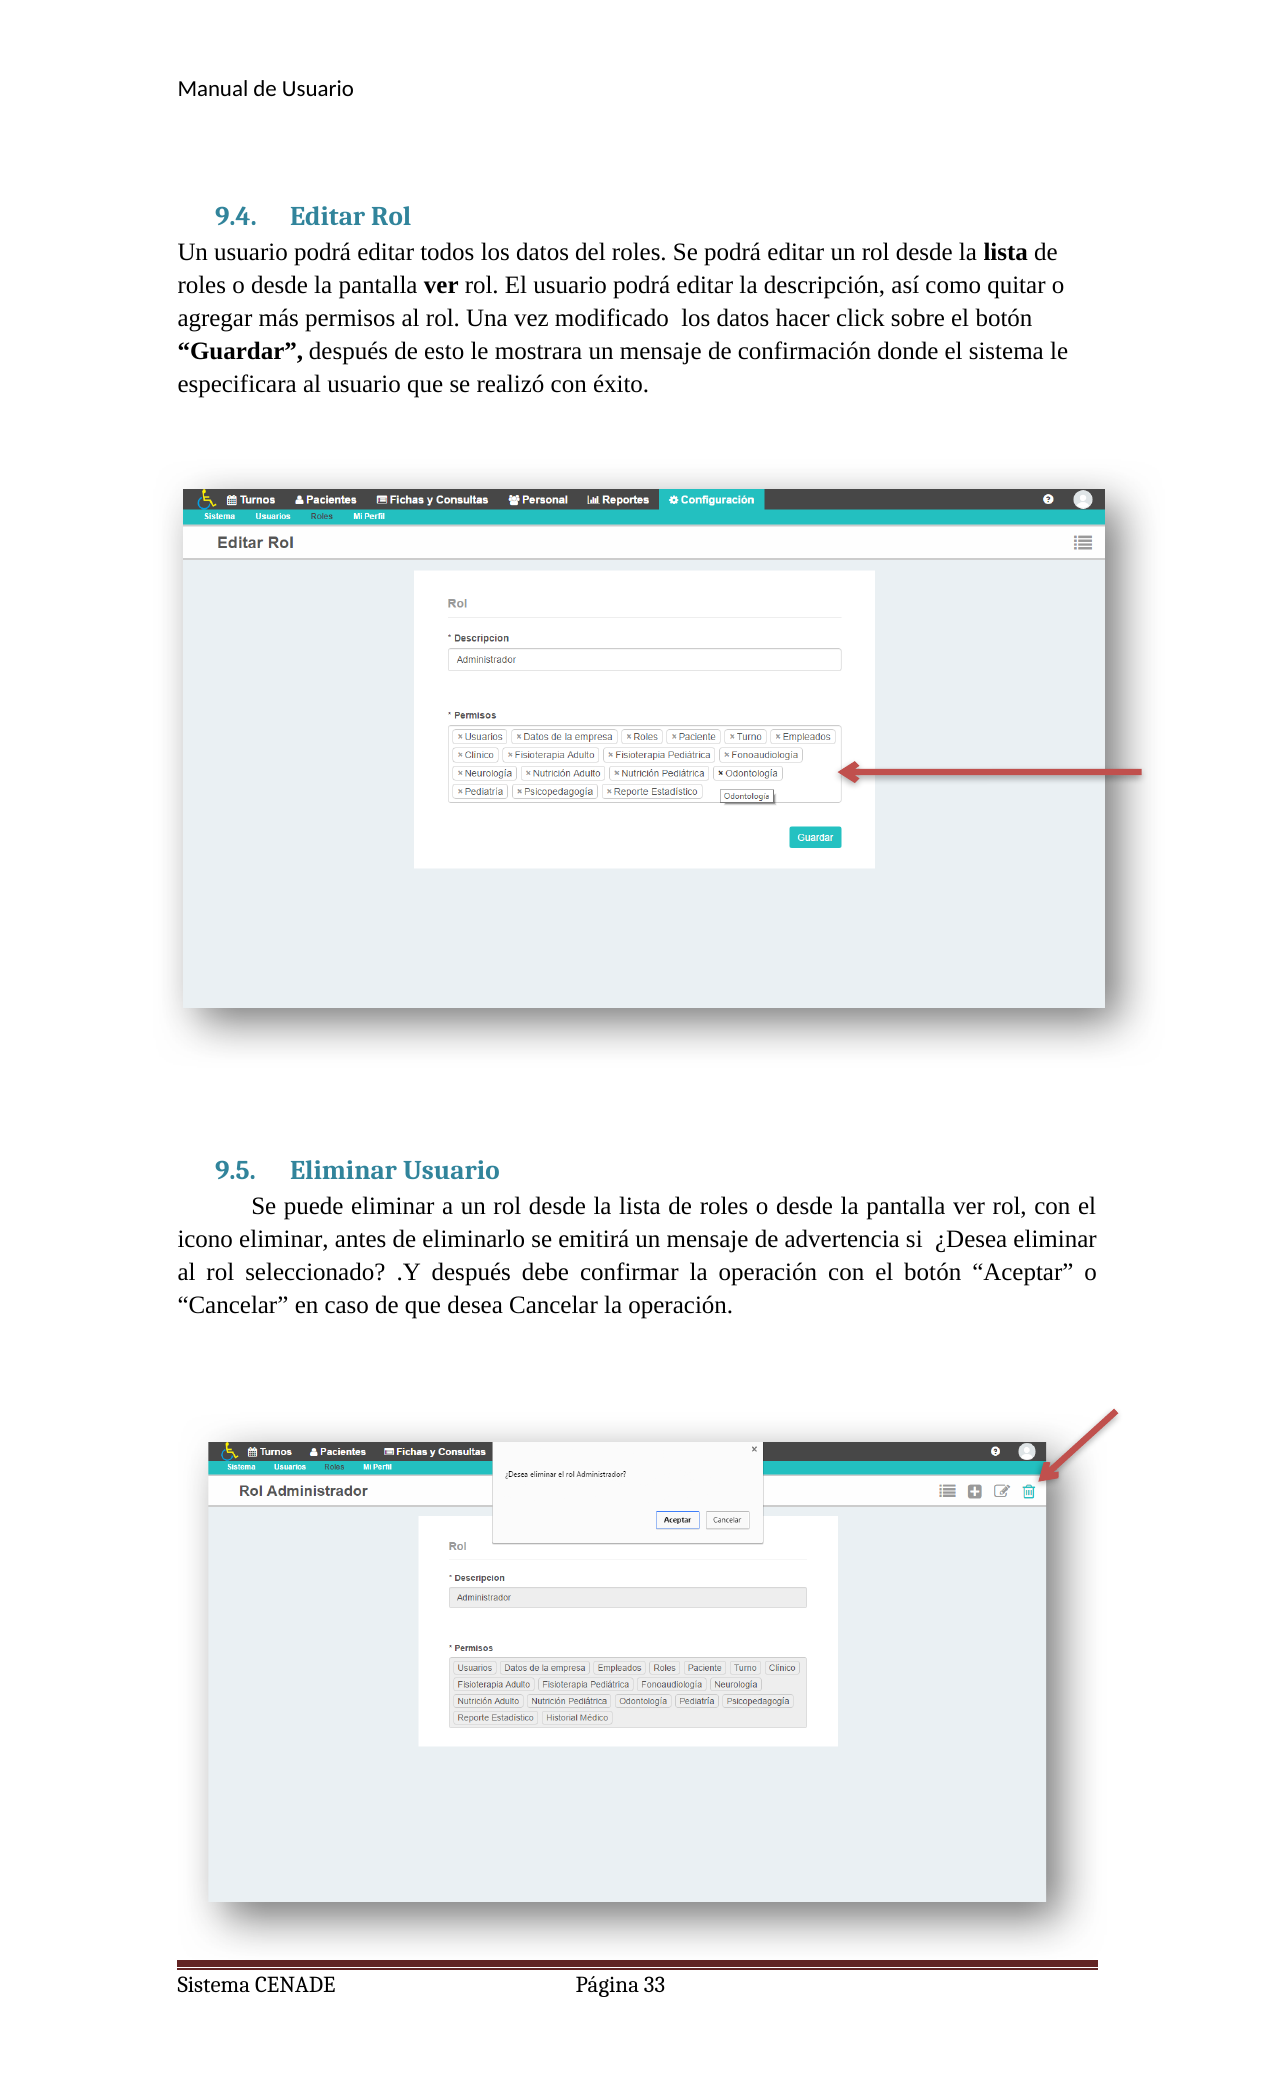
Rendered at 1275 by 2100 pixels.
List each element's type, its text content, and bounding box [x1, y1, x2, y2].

text Un usuario podrá editar todos los datos del roles. Se podrá editar un rol desde la lista de roles o desde la pantalla ver rol. El usuario podrá editar la descripción, así como quitar o agregar más permisos al rol. Una vez modificado los datos hacer click sobre el botón “Guardar”, después de esto le mostrara un mensaje de confirmación donde el sistema le especificara al usuario que se realizó con éxito. [177, 237, 1098, 398]
text Se puede eliminar a un rol desde la lista de roles o desde la pantalla ver rol, con el icono eliminar, antes de eliminarlo se emitirá un mensaje de advertencia si ¿Desea eliminar al rol seleccionado? .Y después debe confirmar la operación con el botón “Aceptar” o “Cancelar” en caso de que desea Cancelar la operación. [177, 1191, 1098, 1318]
picture [183, 489, 1105, 1008]
subtitle Editar Rol [215, 201, 1098, 233]
picture [208, 1442, 1047, 1902]
subtitle Eliminar Usuario [215, 1155, 1098, 1186]
